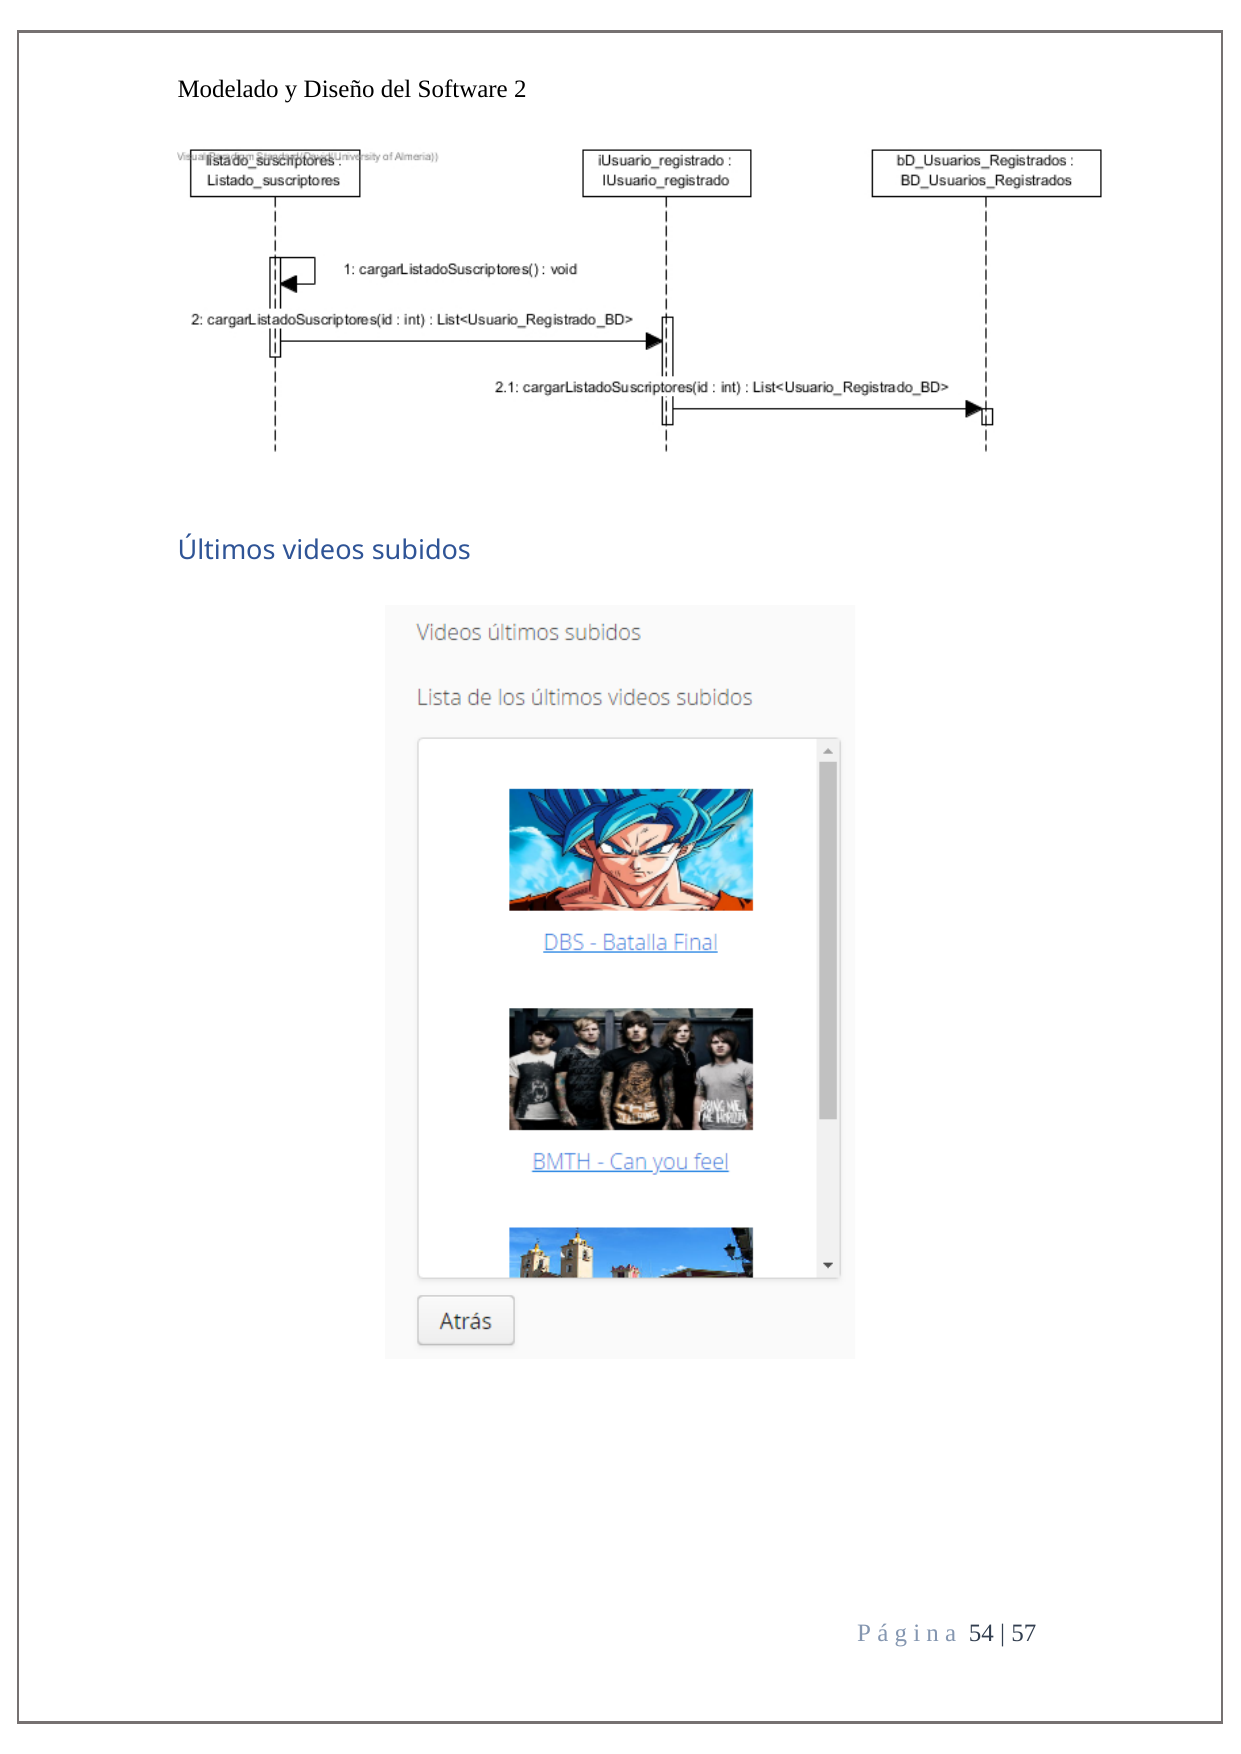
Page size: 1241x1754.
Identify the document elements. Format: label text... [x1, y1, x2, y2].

picture [177, 147, 1107, 456]
subtitle Últimos videos subidos [177, 530, 1063, 567]
picture [385, 605, 856, 1359]
